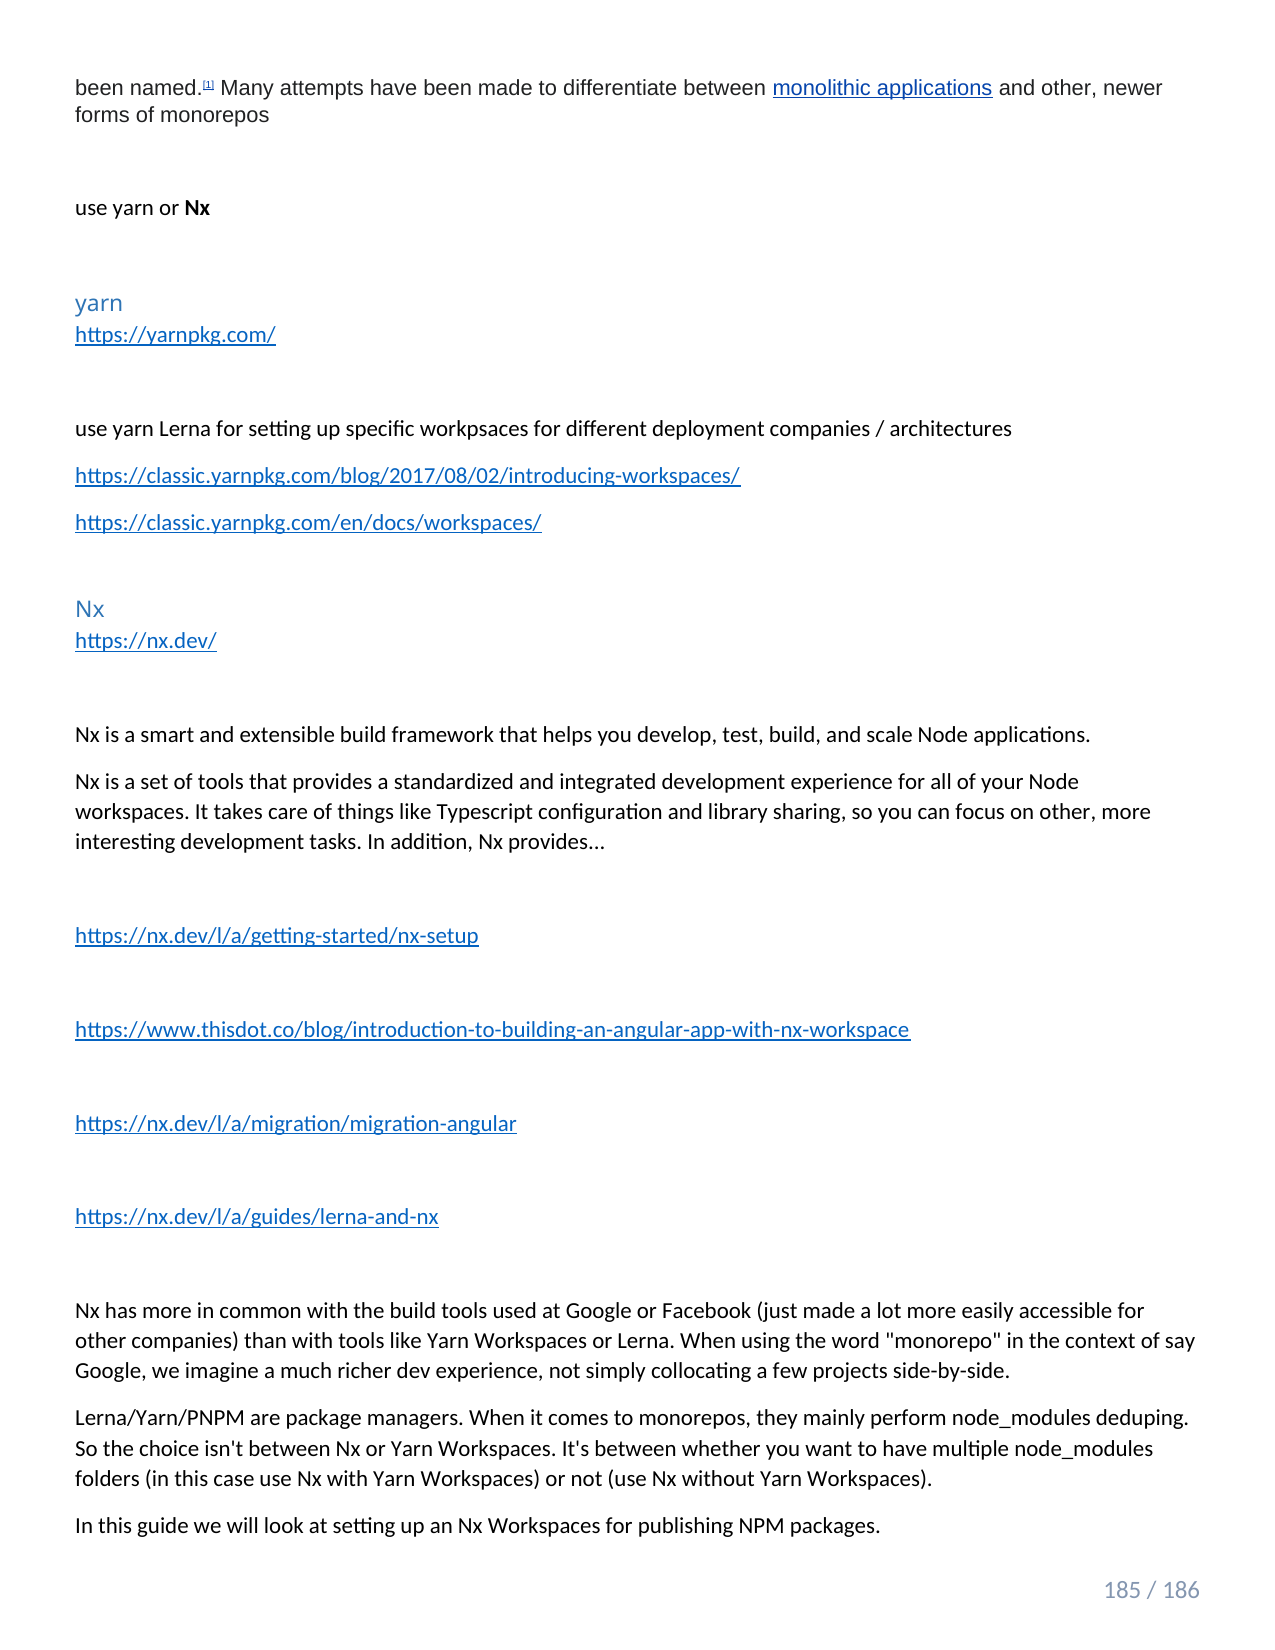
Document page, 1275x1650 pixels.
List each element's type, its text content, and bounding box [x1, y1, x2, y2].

text Nx is a set of tools that provides a standardized and integrated development experience for all of your Node workspaces. It takes care of things like Typescript configuration and library sharing, so you can focus on other, more interesting development tasks. In addition, Nx provides... [75, 767, 1200, 856]
text https://classic.yarnpkg.com/blog/2017/08/02/introducing-workspaces/ [75, 461, 1200, 489]
text Lerna/Yarn/PNPM are package managers. When it comes to monorepos, they mainly perform node_modules deduping. So the choice isn't between Nx or Yarn Workspaces. It's between whether you want to have multiple node_modules folders (in this case use Nx with Yarn Workspaces) or not (use Nx without Yarn Workspaces). [75, 1403, 1200, 1492]
text https://nx.dev/l/a/guides/lerna-and-nx [75, 1202, 1200, 1231]
subtitle yarn [75, 287, 1200, 318]
text https://nx.dev/l/a/getting-started/nx-setup [75, 921, 1200, 949]
text Nx is a smart and extensible build framework that helps you develop, test, build, and scale Node applications. [75, 720, 1200, 748]
text Nx has more in common with the build tools used at Google or Facebook (just made a lot more easily accessible for other companies) than with tools like Yarn Workspaces or Lerna. When using the word "monorepo" in the context of say Google, we imagine a much richer dev experience, not simply collocating a few projects side-by-side. [75, 1296, 1200, 1385]
text https://classic.yarnpkg.com/en/docs/workspaces/ [75, 508, 1200, 536]
subtitle Nx [75, 593, 1200, 624]
text use yarn or Nx [75, 193, 1200, 221]
text https://nx.dev/ [75, 626, 1200, 654]
text https://yarnpkg.com/ [75, 320, 1200, 348]
text https://nx.dev/l/a/migration/migration-angular [75, 1109, 1200, 1137]
text In this guide we will look at setting up an Nx Workspaces for publishing NPM packages. [75, 1511, 1200, 1539]
text use yarn Lerna for setting up specific workpsaces for different deployment companies / architectures [75, 414, 1200, 442]
text https://www.thisdot.co/blog/introduction-to-building-an-angular-app-with-nx-workspace [75, 1015, 1200, 1043]
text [75, 75, 1200, 127]
